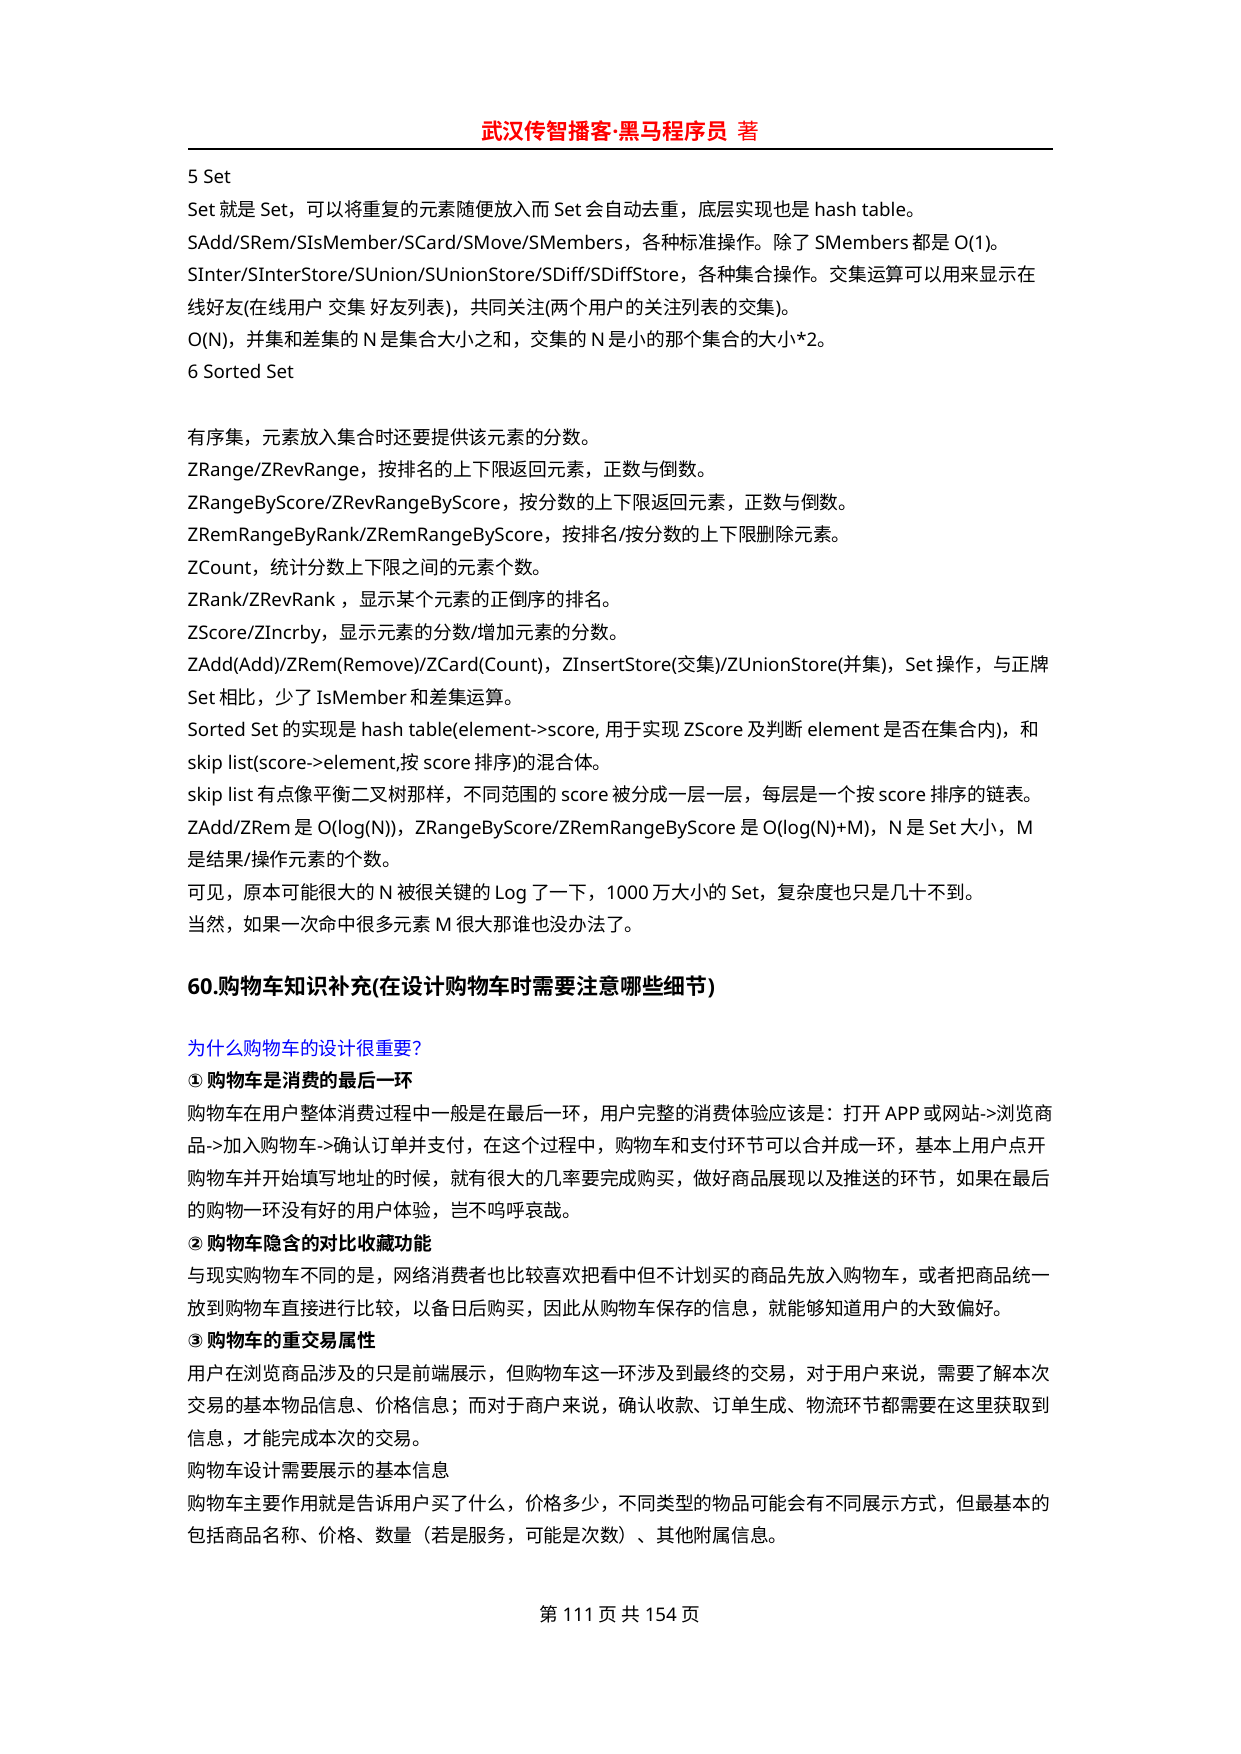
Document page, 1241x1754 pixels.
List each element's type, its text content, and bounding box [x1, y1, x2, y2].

text ZRange/ZRevRange，按排名的上下限返回元素，正数与倒数。 [187, 452, 1053, 485]
text ZRemRangeByRank/ZRemRangeByScore，按排名/按分数的上下限删除元素。 [187, 517, 1053, 550]
text SInter/SInterStore/SUnion/SUnionStore/SDiff/SDiffStore，各种集合操作。交集运算可以用来显示在线好友(在线用户 交集 好友列表)，共同关注(两个用户的关注列表的交集)。 [187, 257, 1053, 322]
text O(N)，并集和差集的N是集合大小之和，交集的N是小的那个集合的大小*2。 [187, 322, 1053, 355]
text Set就是Set，可以将重复的元素随便放入而Set会自动去重，底层实现也是hash table。 [187, 192, 1053, 225]
text 为什么购物车的设计很重要？ [187, 1031, 1053, 1063]
text 与现实购物车不同的是，网络消费者也比较喜欢把看中但不计划买的商品先放入购物车，或者把商品统一放到购物车直接进行比较，以备日后购买，因此从购物车保存的信息，就能够知道用户的大致偏好。 [187, 1258, 1053, 1323]
text 购物车在用户整体消费过程中一般是在最后一环，用户完整的消费体验应该是：打开APP或网站->浏览商品->加入购物车->确认订单并支付，在这个过程中，购物车和支付环节可以合并成一环，基本上用户点开购物车并开始填写地址的时候，就有很大的几率要完成购买，做好商品展现以及推送的环节，如果在最后的购物一环没有好的用户体验，岂不呜呼哀哉。 [187, 1096, 1053, 1226]
text ②购物车隐含的对比收藏功能 [187, 1226, 1053, 1258]
text 用户在浏览商品涉及的只是前端展示，但购物车这一环涉及到最终的交易，对于用户来说，需要了解本次交易的基本物品信息、价格信息；而对于商户来说，确认收款、订单生成、物流环节都需要在这里获取到信息，才能完成本次的交易。 [187, 1356, 1053, 1453]
text ZRank/ZRevRank ，显示某个元素的正倒序的排名。 [187, 582, 1053, 615]
text ZCount，统计分数上下限之间的元素个数。 [187, 550, 1053, 582]
text 可见，原本可能很大的N被很关键的Log了一下，1000万大小的Set，复杂度也只是几十不到。 [187, 875, 1053, 907]
text SAdd/SRem/SIsMember/SCard/SMove/SMembers，各种标准操作。除了SMembers都是O(1)。 [187, 225, 1053, 257]
text 有序集，元素放入集合时还要提供该元素的分数。 [187, 420, 1053, 452]
text 购物车设计需要展示的基本信息 [187, 1453, 1053, 1486]
text ZRangeByScore/ZRevRangeByScore，按分数的上下限返回元素，正数与倒数。 [187, 485, 1053, 517]
text 购物车主要作用就是告诉用户买了什么，价格多少，不同类型的物品可能会有不同展示方式，但最基本的包括商品名称、价格、数量（若是服务，可能是次数）、其他附属信息。 [187, 1486, 1053, 1551]
text ZAdd/ZRem是O(log(N))，ZRangeByScore/ZRemRangeByScore是O(log(N)+M)，N是Set大小，M是结果/操作元素的个数。 [187, 810, 1053, 875]
text Sorted Set的实现是hash table(element->score, 用于实现ZScore及判断element是否在集合内)，和skip list(score->element,按score排序)的混合体。 [187, 712, 1053, 777]
text ①购物车是消费的最后一环 [187, 1063, 1053, 1096]
text 6 Sorted Set [187, 355, 1053, 387]
text ZScore/ZIncrby，显示元素的分数/增加元素的分数。 [187, 615, 1053, 647]
text ③购物车的重交易属性 [187, 1323, 1053, 1356]
text ZAdd(Add)/ZRem(Remove)/ZCard(Count)，ZInsertStore(交集)/ZUnionStore(并集)，Set操作，与正牌Set相比，少了IsMember和差集运算。 [187, 647, 1053, 712]
text 5 Set [187, 160, 1053, 192]
text skip list有点像平衡二叉树那样，不同范围的score被分成一层一层，每层是一个按score排序的链表。 [187, 777, 1053, 810]
text 当然，如果一次命中很多元素M很大那谁也没办法了。 [187, 907, 1053, 940]
